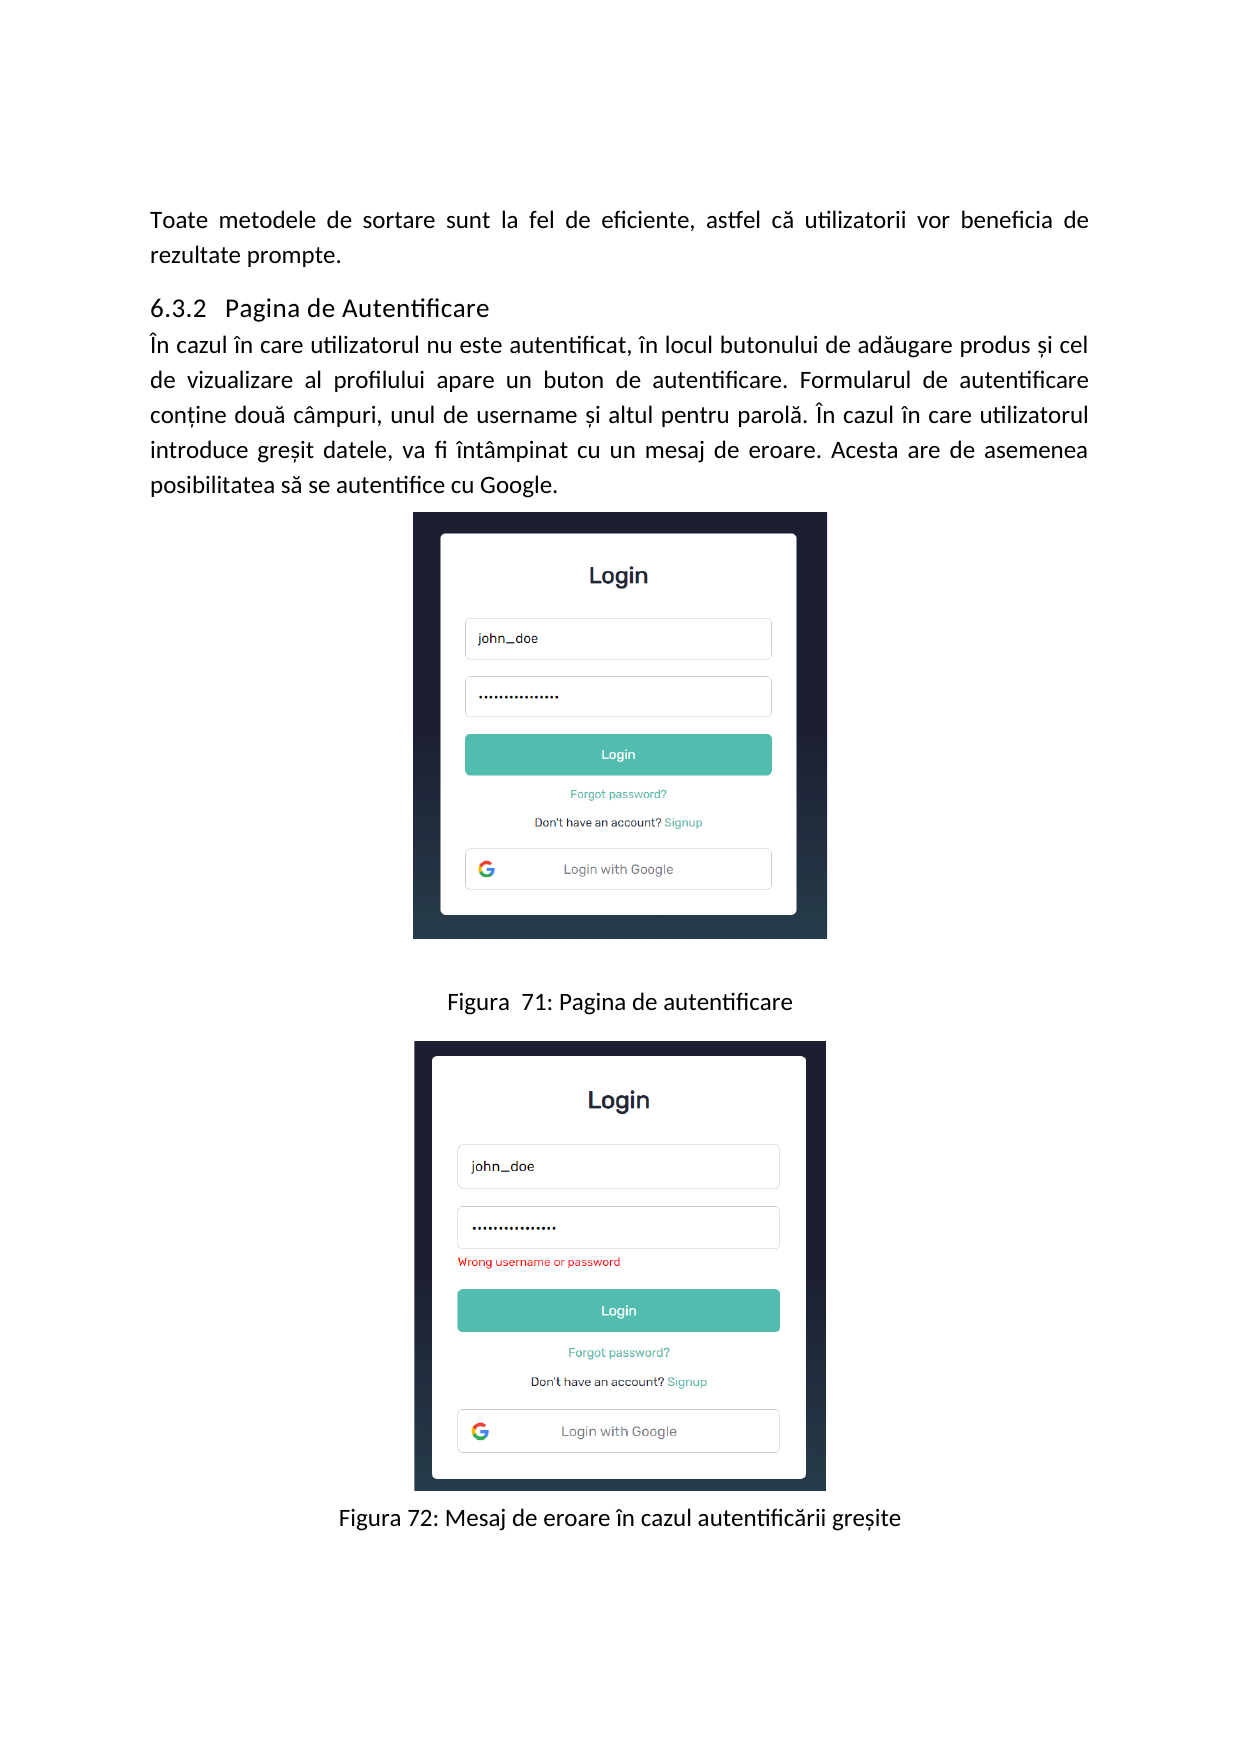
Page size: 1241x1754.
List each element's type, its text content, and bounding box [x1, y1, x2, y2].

picture [413, 512, 828, 939]
text Figura 71: Pagina de autentificare [150, 986, 1090, 1016]
text Toate metodele de sortare sunt la fel de eficiente, astfel că utilizatorii vor beneficia de rezultate prompte. [150, 204, 1090, 270]
picture [414, 1041, 826, 1491]
text Figura 72: Mesaj de eroare în cazul autentificării greșite [150, 1502, 1090, 1533]
text În cazul în care utilizatorul nu este autentificat, în locul butonului de adăugare produs și cel de vizualizare al profilului apare un buton de autentificare. Formularul de autentificare conține două câmpuri, unul de username și altul pentru parolă. În cazul în care utilizatorul introduce greșit datele, va fi întâmpinat cu un mesaj de eroare. Acesta are de asemenea posibilitatea să se autentifice cu Google. [150, 329, 1090, 500]
subtitle Pagina de Autentificare [150, 291, 1090, 324]
